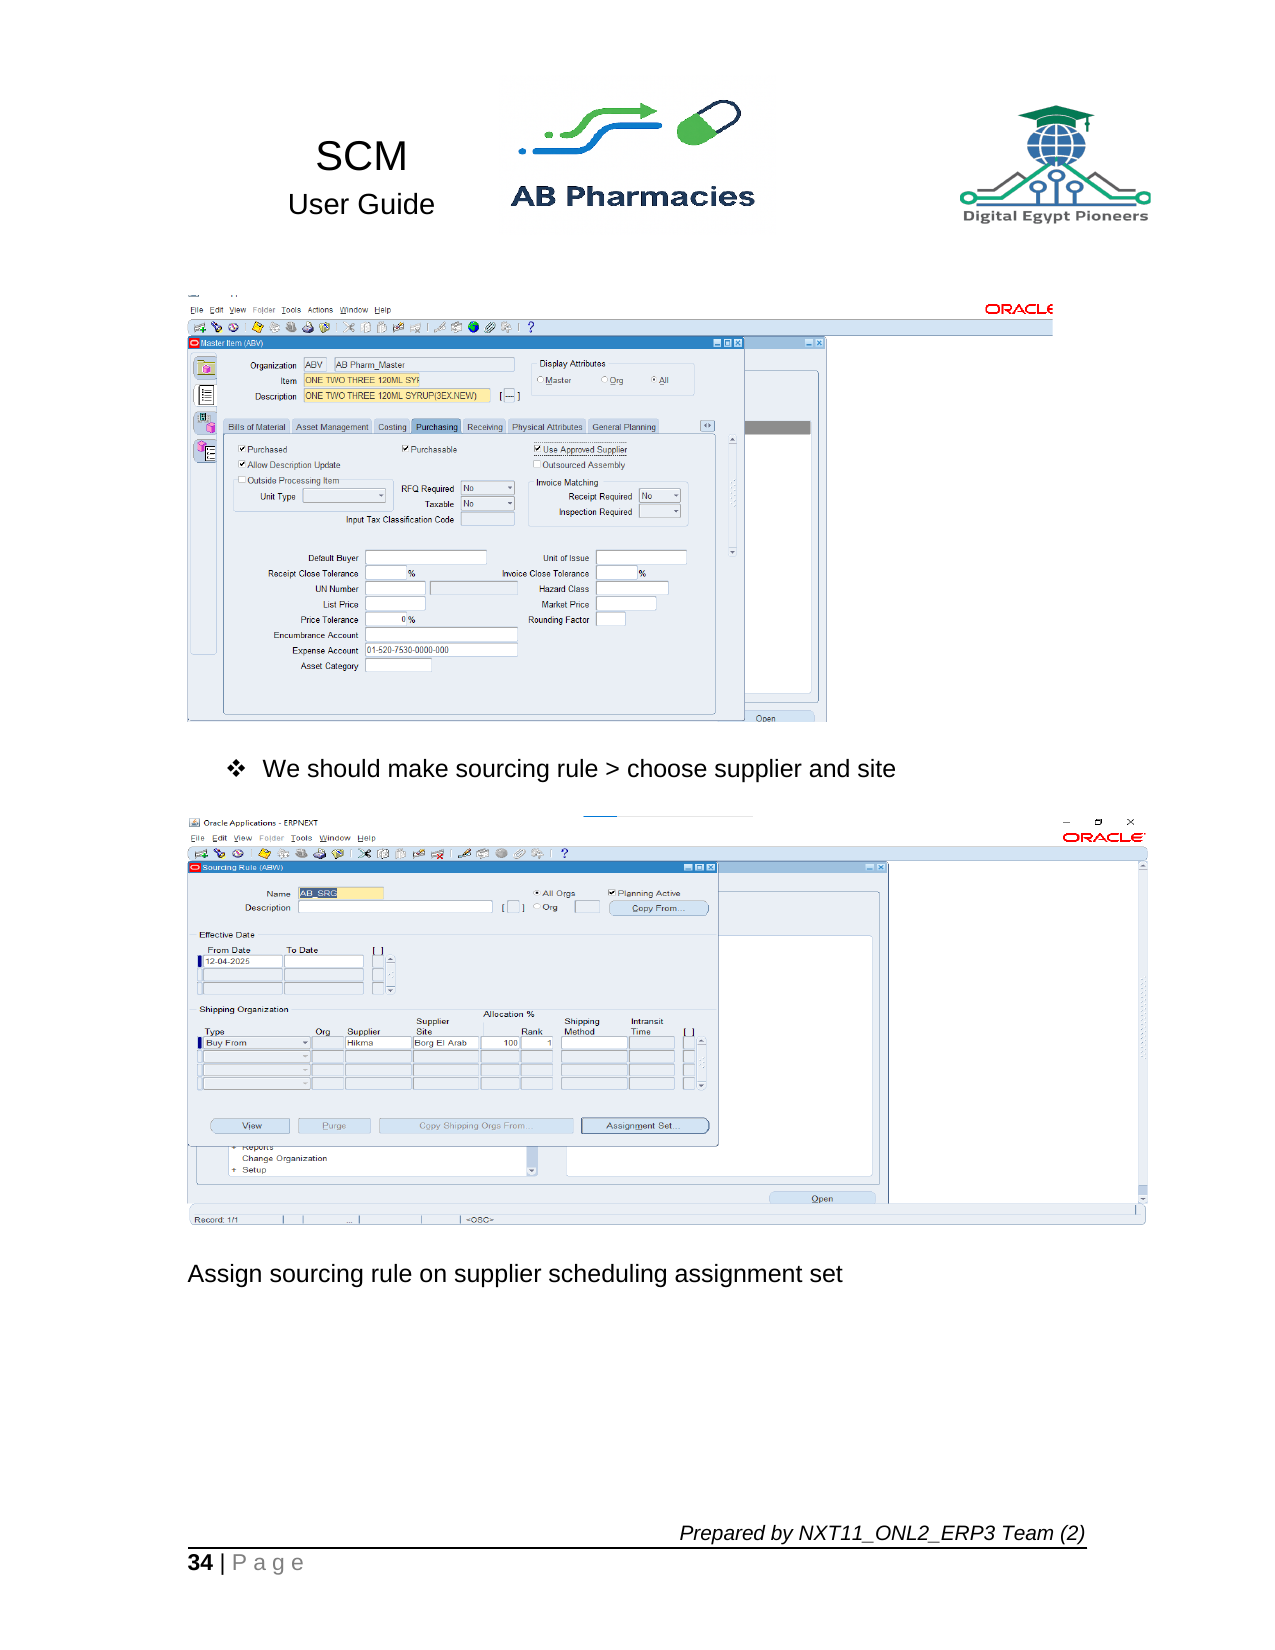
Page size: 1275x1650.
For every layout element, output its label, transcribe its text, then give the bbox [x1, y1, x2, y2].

picture [498, 75, 777, 235]
picture [960, 102, 1151, 225]
text Assign sourcing rule on supplier scheduling assignment set [187, 1259, 1087, 1288]
picture [187, 816, 1148, 1226]
picture [187, 295, 1053, 722]
list We should make sourcing rule > choose supplier and site [225, 754, 1087, 783]
